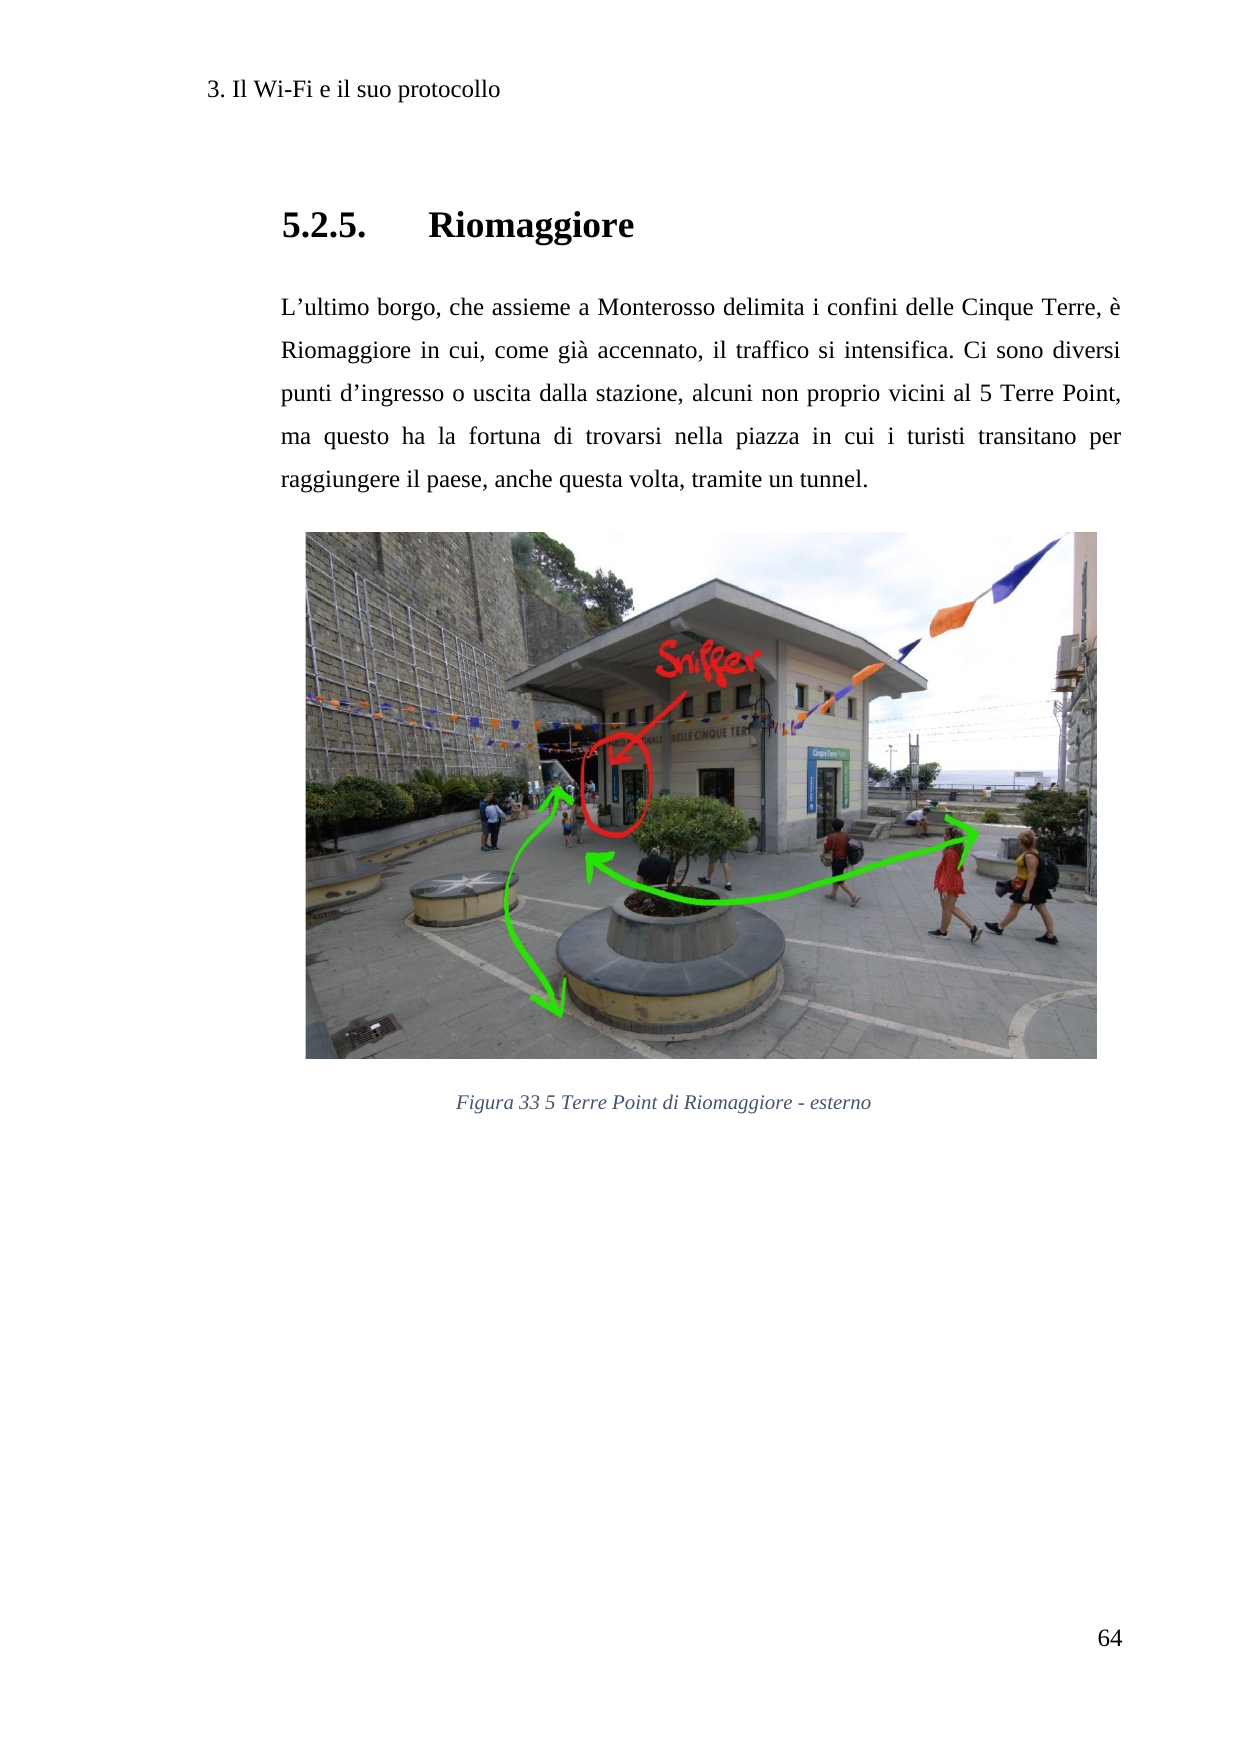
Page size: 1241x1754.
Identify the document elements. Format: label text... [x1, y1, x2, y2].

list Riomaggiore [282, 202, 1122, 245]
picture [305, 532, 1097, 1059]
text L’ultimo borgo, che assieme a Monterosso delimita i confini delle Cinque Terre, è Riomaggiore in cui, come già accennato, il traffico si intensifica. Ci sono diversi punti d’ingresso o uscita dalla stazione, alcuni non proprio vicini al 5 Terre Point, ma questo ha la fortuna di trovarsi nella piazza in cui i turisti transitano per raggiungere il paese, anche questa volta, tramite un tunnel. [281, 292, 1122, 493]
